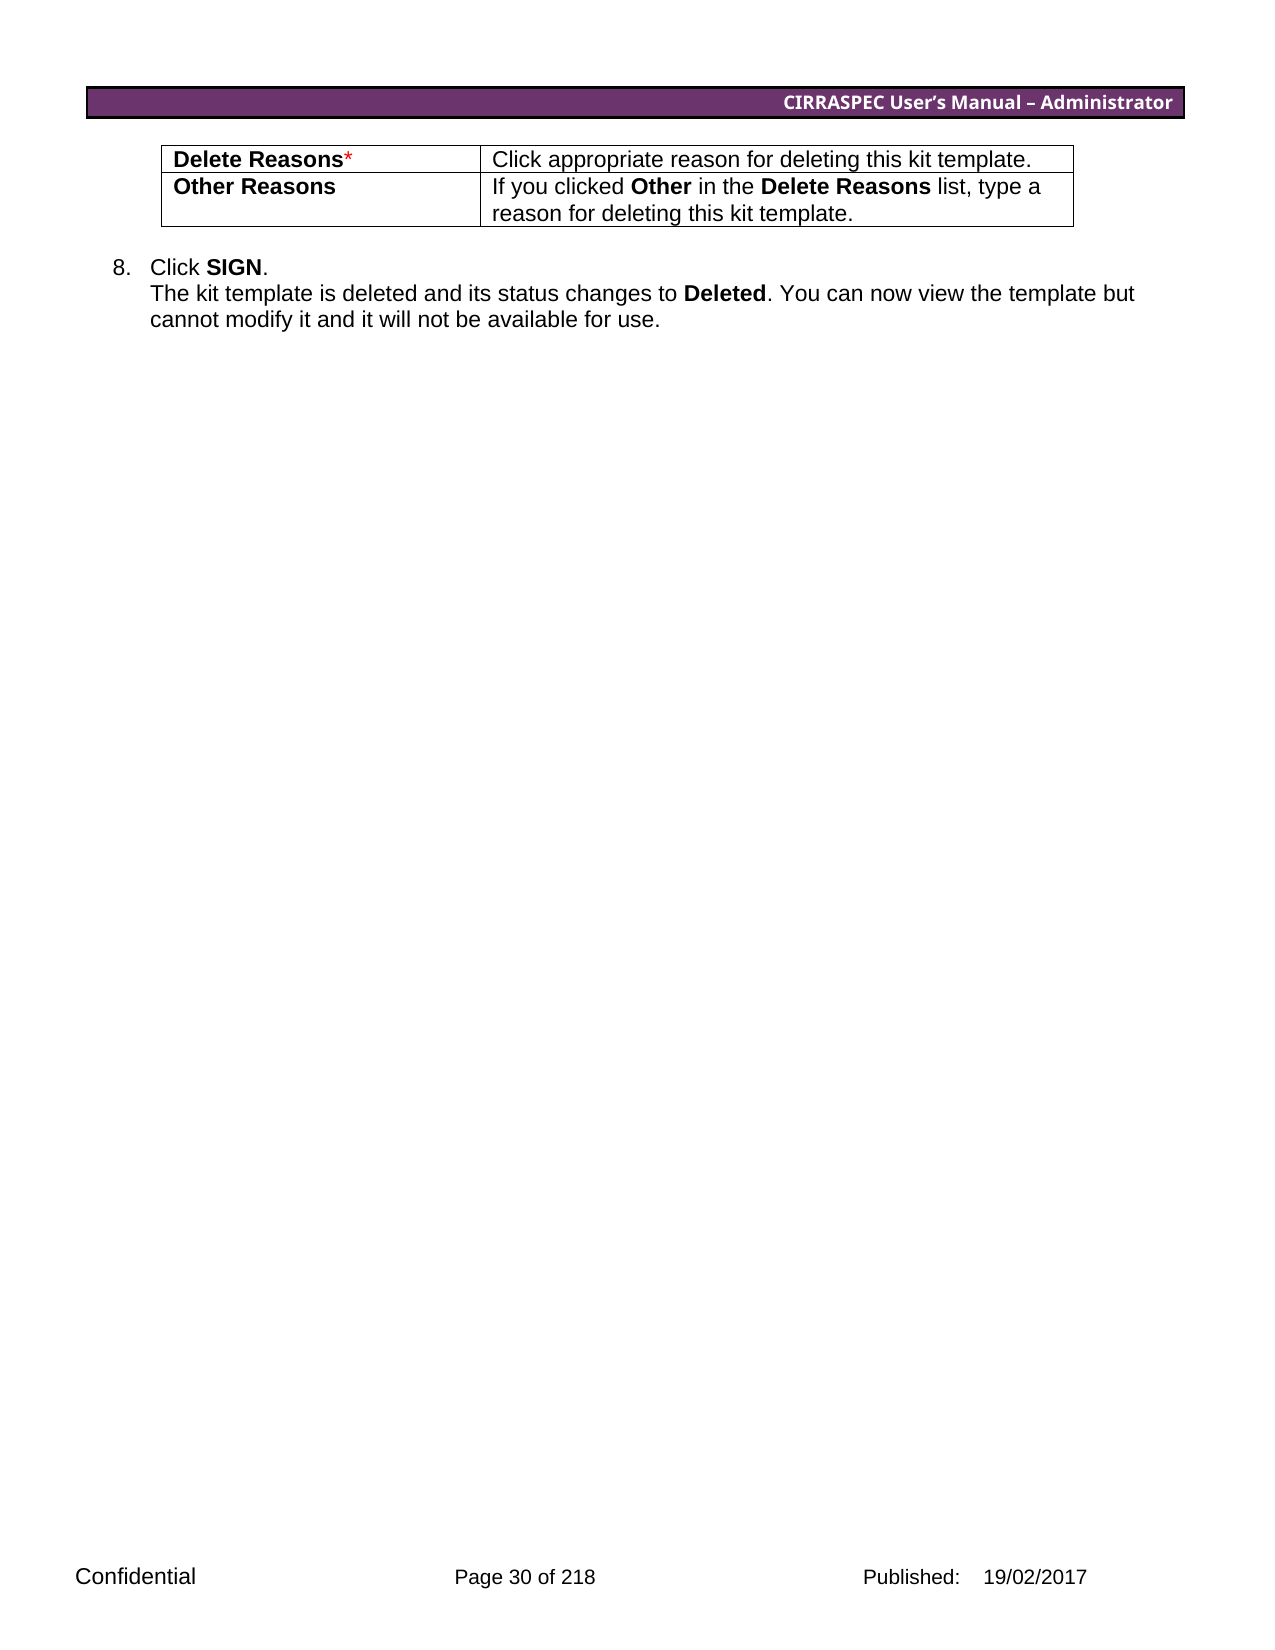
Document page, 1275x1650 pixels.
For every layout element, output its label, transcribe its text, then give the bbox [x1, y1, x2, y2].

list Click SIGN. [112, 253, 1181, 280]
table_cell Other Reasons [162, 173, 480, 226]
table_cell Click appropriate reason for deleting this kit template. [481, 146, 1073, 172]
text The kit template is deleted and its status changes to Deleted. You can now view the template but cannot modify it and it will not be available for use. [150, 280, 1181, 332]
table_cell Delete Reasons* [162, 146, 480, 172]
table_cell If you clicked Other in the Delete Reasons list, type a reason for deleting this kit template. [481, 173, 1073, 226]
